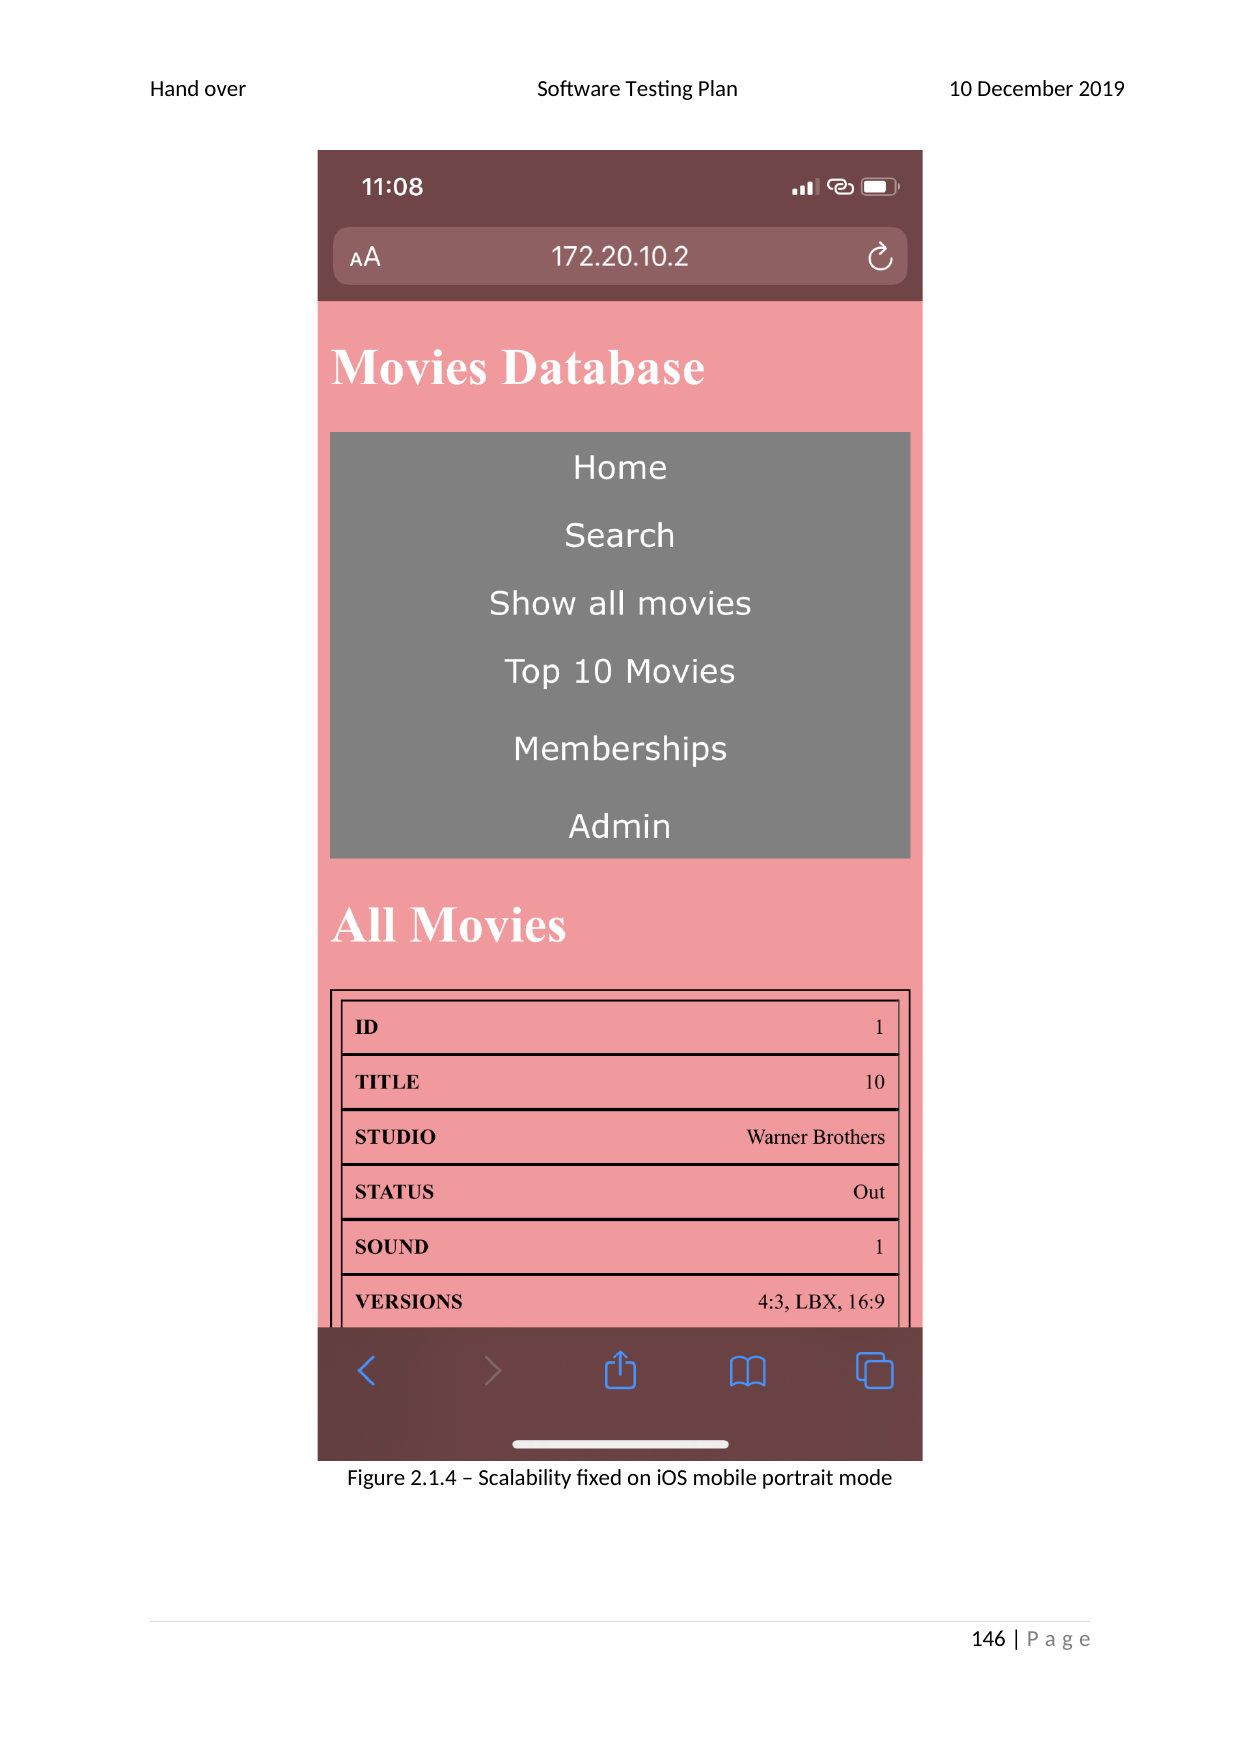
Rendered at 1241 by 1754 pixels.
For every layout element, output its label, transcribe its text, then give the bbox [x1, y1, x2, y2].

picture [317, 150, 923, 1461]
